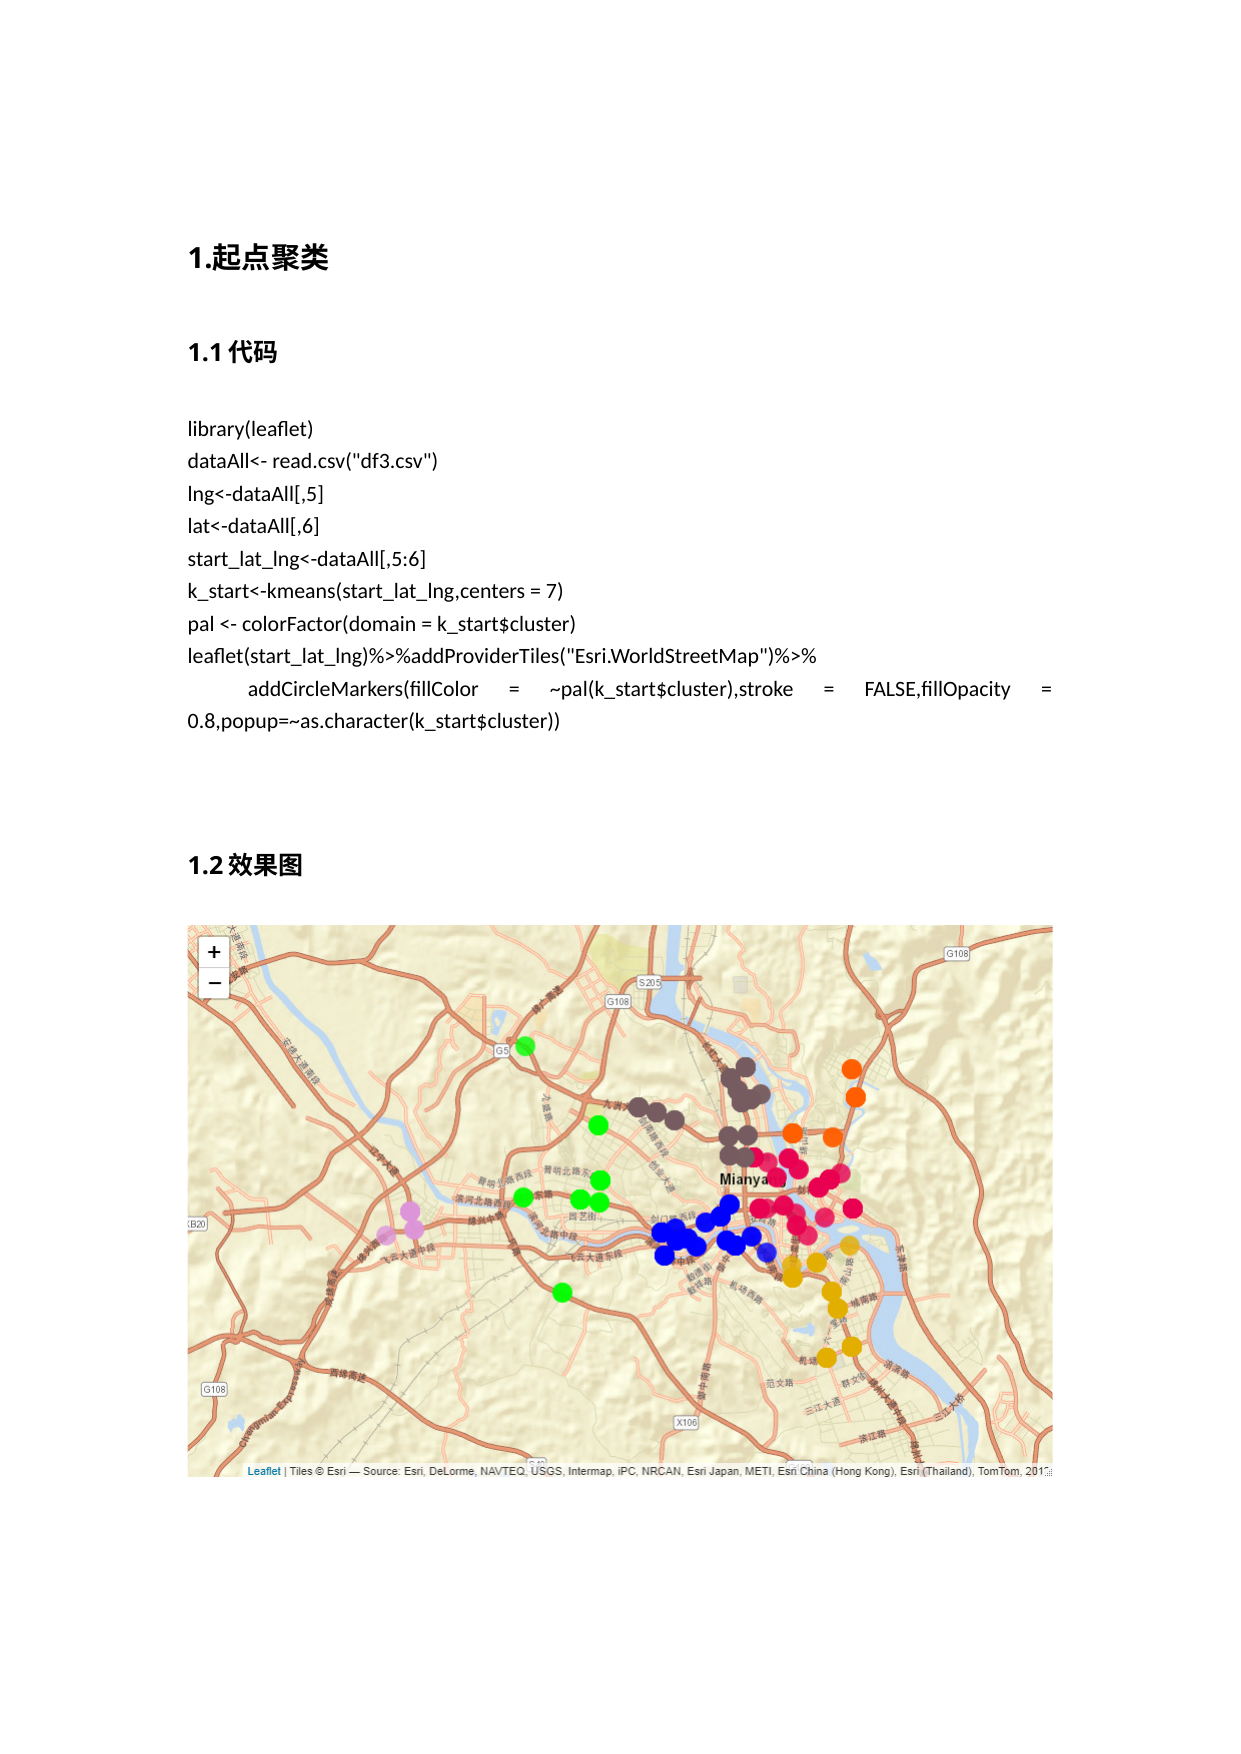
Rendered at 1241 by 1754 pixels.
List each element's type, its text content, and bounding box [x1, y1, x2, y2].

text addCircleMarkers(fillColor = ~pal(k_start$cluster),stroke = FALSE,fillOpacity = 0.8,popup=~as.character(k_start$cluster)) [187, 672, 1053, 737]
text lat<-dataAll[,6] [187, 509, 1053, 542]
text lng<-dataAll[,5] [187, 477, 1053, 509]
subtitle 1.1代码 [187, 318, 1053, 383]
text k_start<-kmeans(start_lat_lng,centers = 7) [187, 574, 1053, 607]
subtitle 1.起点聚类 [187, 224, 1053, 289]
text pal <- colorFactor(domain = k_start$cluster) [187, 607, 1053, 639]
text dataAll<- read.csv("df3.csv") [187, 444, 1053, 477]
text library(leaflet) [187, 412, 1053, 444]
text start_lat_lng<-dataAll[,5:6] [187, 542, 1053, 574]
picture [187, 925, 1053, 1477]
text leaflet(start_lat_lng)%>%addProviderTiles("Esri.WorldStreetMap")%>% [187, 639, 1053, 672]
subtitle 1.2效果图 [187, 831, 1053, 896]
